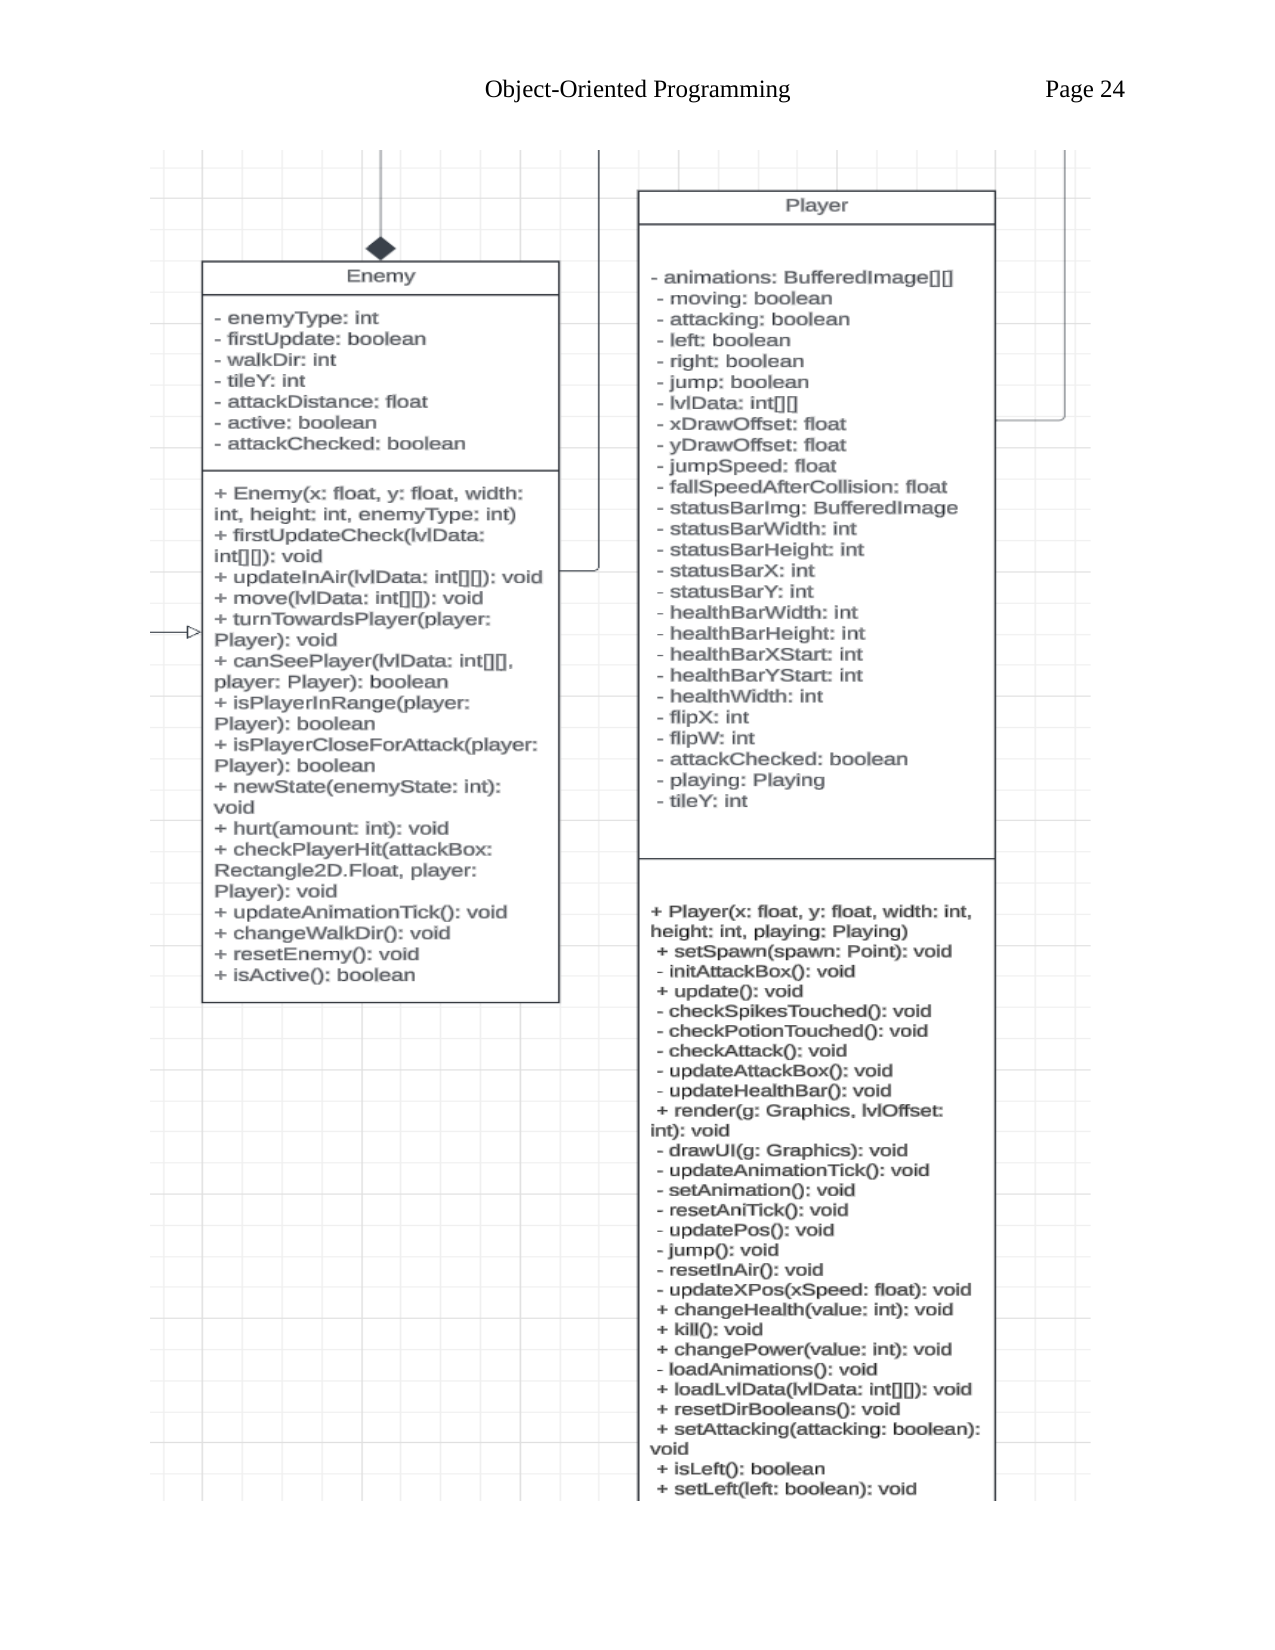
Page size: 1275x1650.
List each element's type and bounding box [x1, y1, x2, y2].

picture [150, 150, 1091, 1501]
